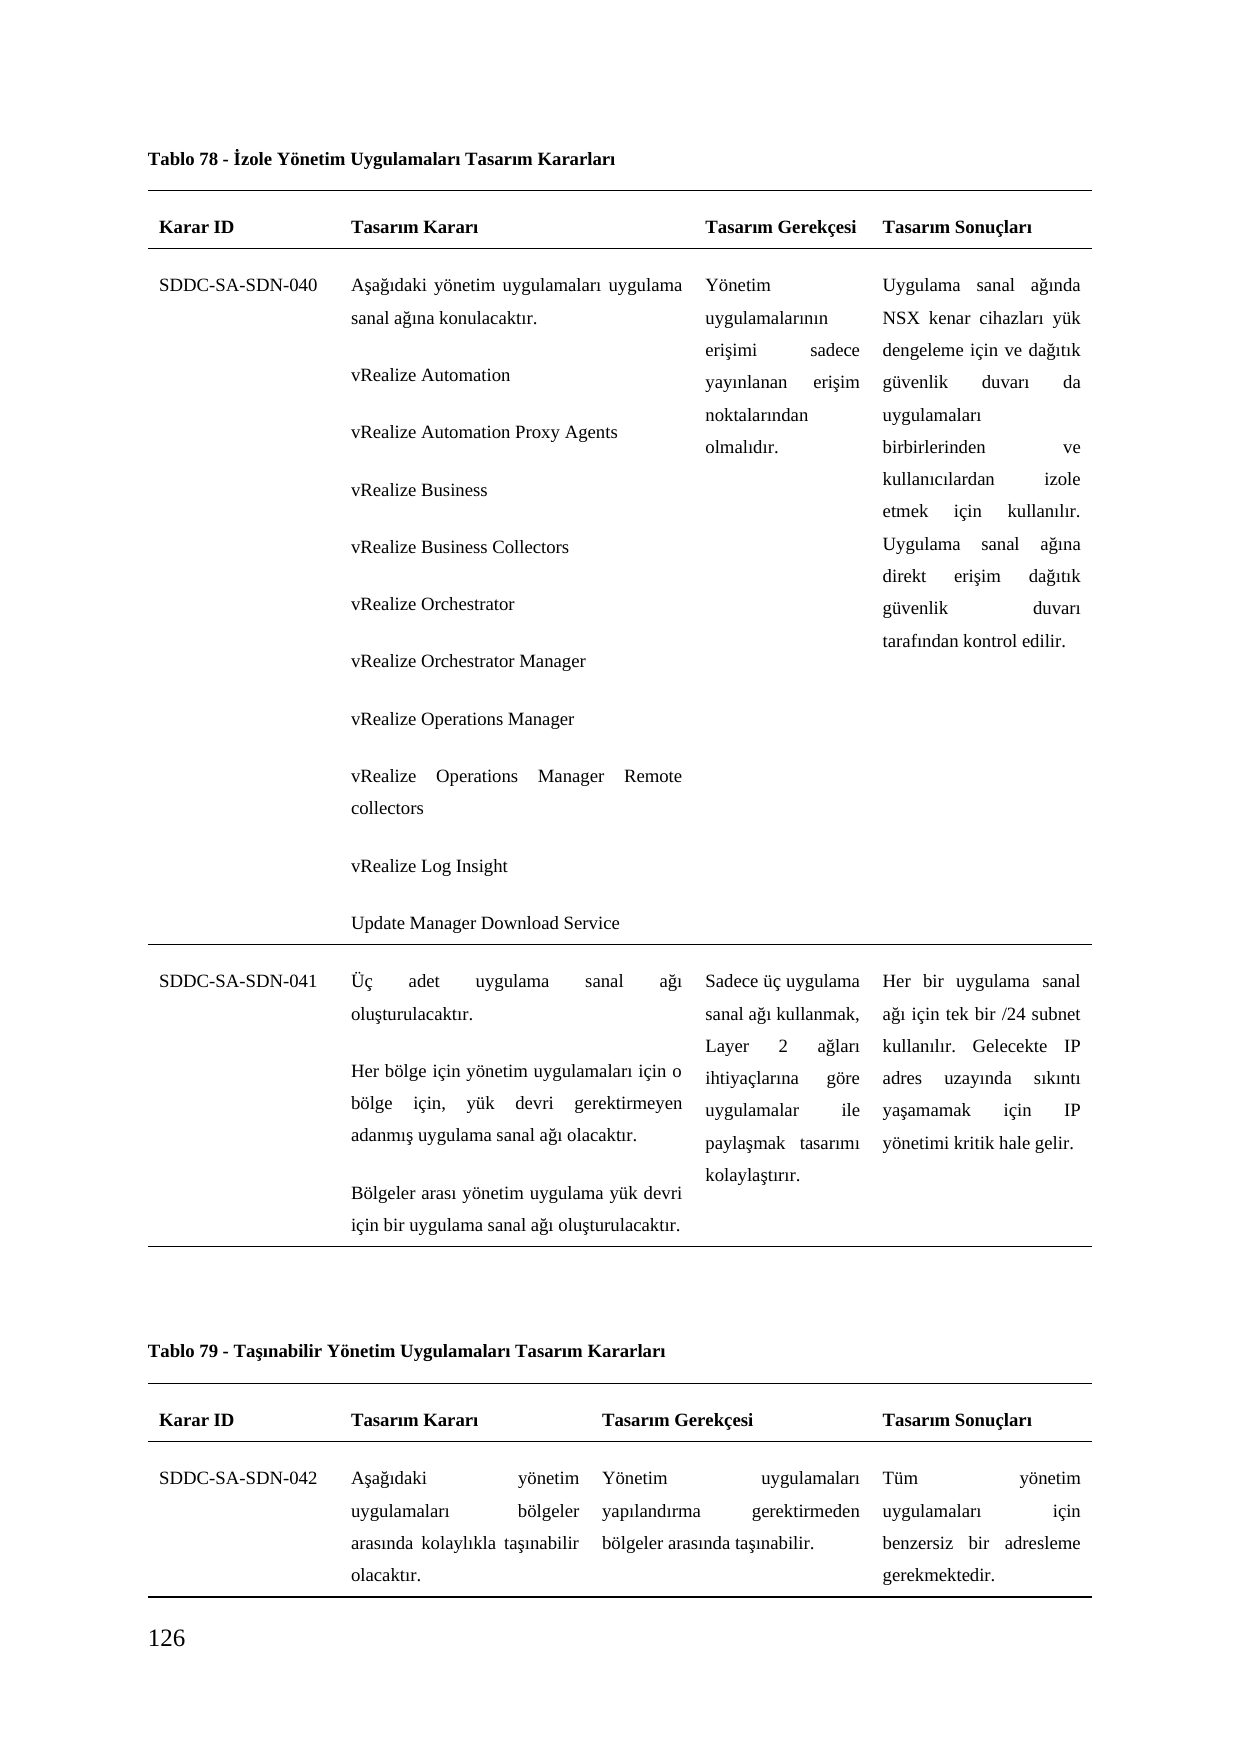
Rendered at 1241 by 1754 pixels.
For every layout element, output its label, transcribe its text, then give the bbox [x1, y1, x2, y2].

text Tablo 78 - İzole Yönetim Uygulamaları Tasarım Kararları [148, 148, 1093, 169]
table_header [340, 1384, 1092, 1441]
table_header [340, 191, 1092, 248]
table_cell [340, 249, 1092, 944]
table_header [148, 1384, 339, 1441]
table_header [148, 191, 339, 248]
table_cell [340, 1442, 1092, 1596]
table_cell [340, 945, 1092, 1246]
text Tablo 79 - Taşınabilir Yönetim Uygulamaları Tasarım Kararları [148, 1340, 1093, 1362]
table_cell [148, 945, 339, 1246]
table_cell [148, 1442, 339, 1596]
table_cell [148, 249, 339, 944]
